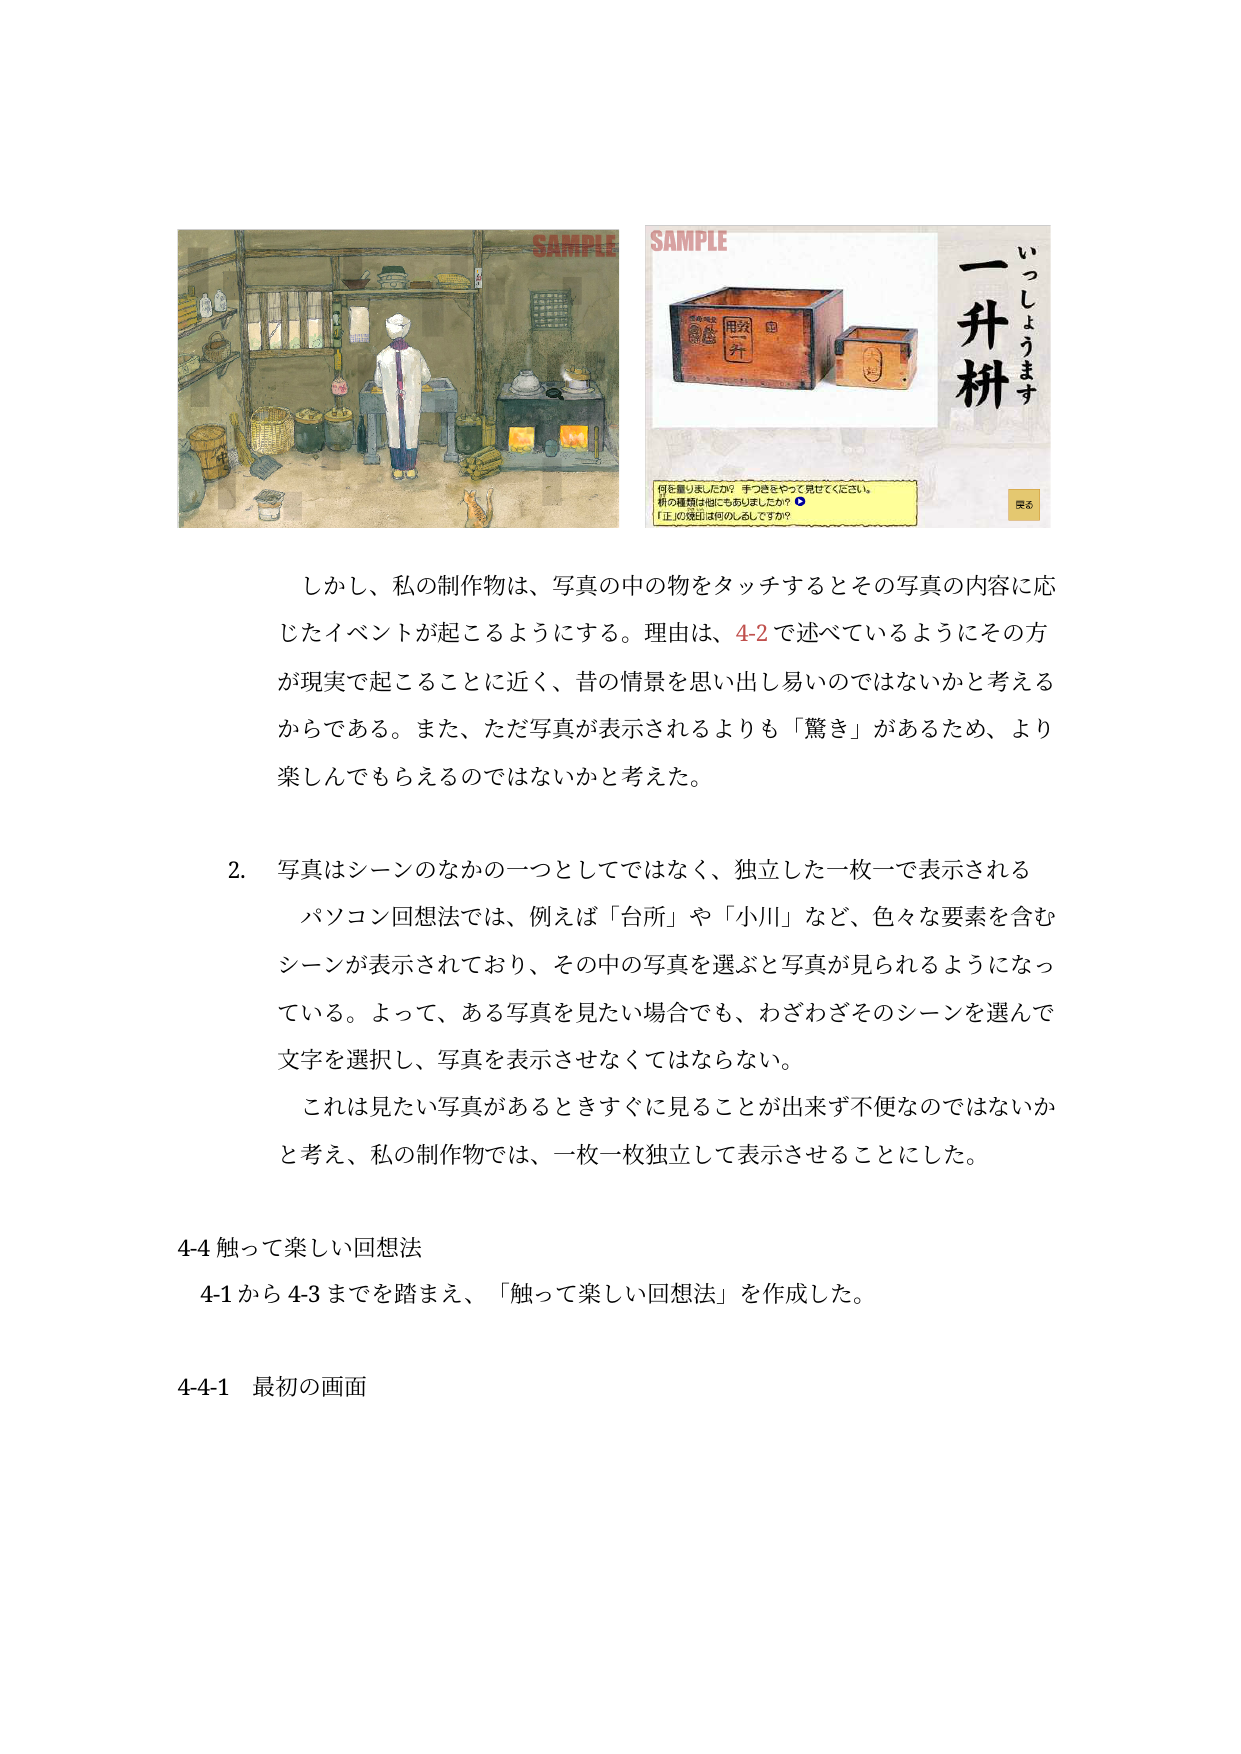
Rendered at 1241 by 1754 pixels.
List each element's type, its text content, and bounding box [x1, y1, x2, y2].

text 4-4 触って楽しい回想法 [177, 1226, 1063, 1267]
list パソコン回想法では、例えば「台所」や「小川」など、色々な要素を含むシーンが表示されており、その中の写真を選ぶと写真が見られるようになっている。よって、ある写真を見たい場合でも、わざわざそのシーンを選んで文字を選択し、写真を表示させなくてはならない。 [277, 894, 1063, 1080]
picture [177, 229, 620, 528]
picture [642, 225, 1051, 528]
list これは見たい写真があるときすぐに見ることが出来ず不便なのではないかと考え、私の制作物では、一枚一枚独立して表示させることにした。 [277, 1085, 1063, 1174]
list 写真はシーンのなかの一つとしてではなく、独立した一枚一で表示される [227, 848, 1063, 889]
list しかし、私の制作物は、写真の中の物をタッチするとその写真の内容に応じたイベントが起こるようにする。理由は、4-2で述べているようにその方が現実で起こることに近く、昔の情景を思い出し易いのではないかと考えるからである。また、ただ写真が表示されるよりも「驚き」があるため、より楽しんでもらえるのではないかと考えた。 [277, 563, 1063, 797]
text 4-1から4-3までを踏まえ、「触って楽しい回想法」を作成した。 [177, 1272, 1063, 1314]
text 4-4-1 最初の画面 [177, 1365, 1063, 1407]
